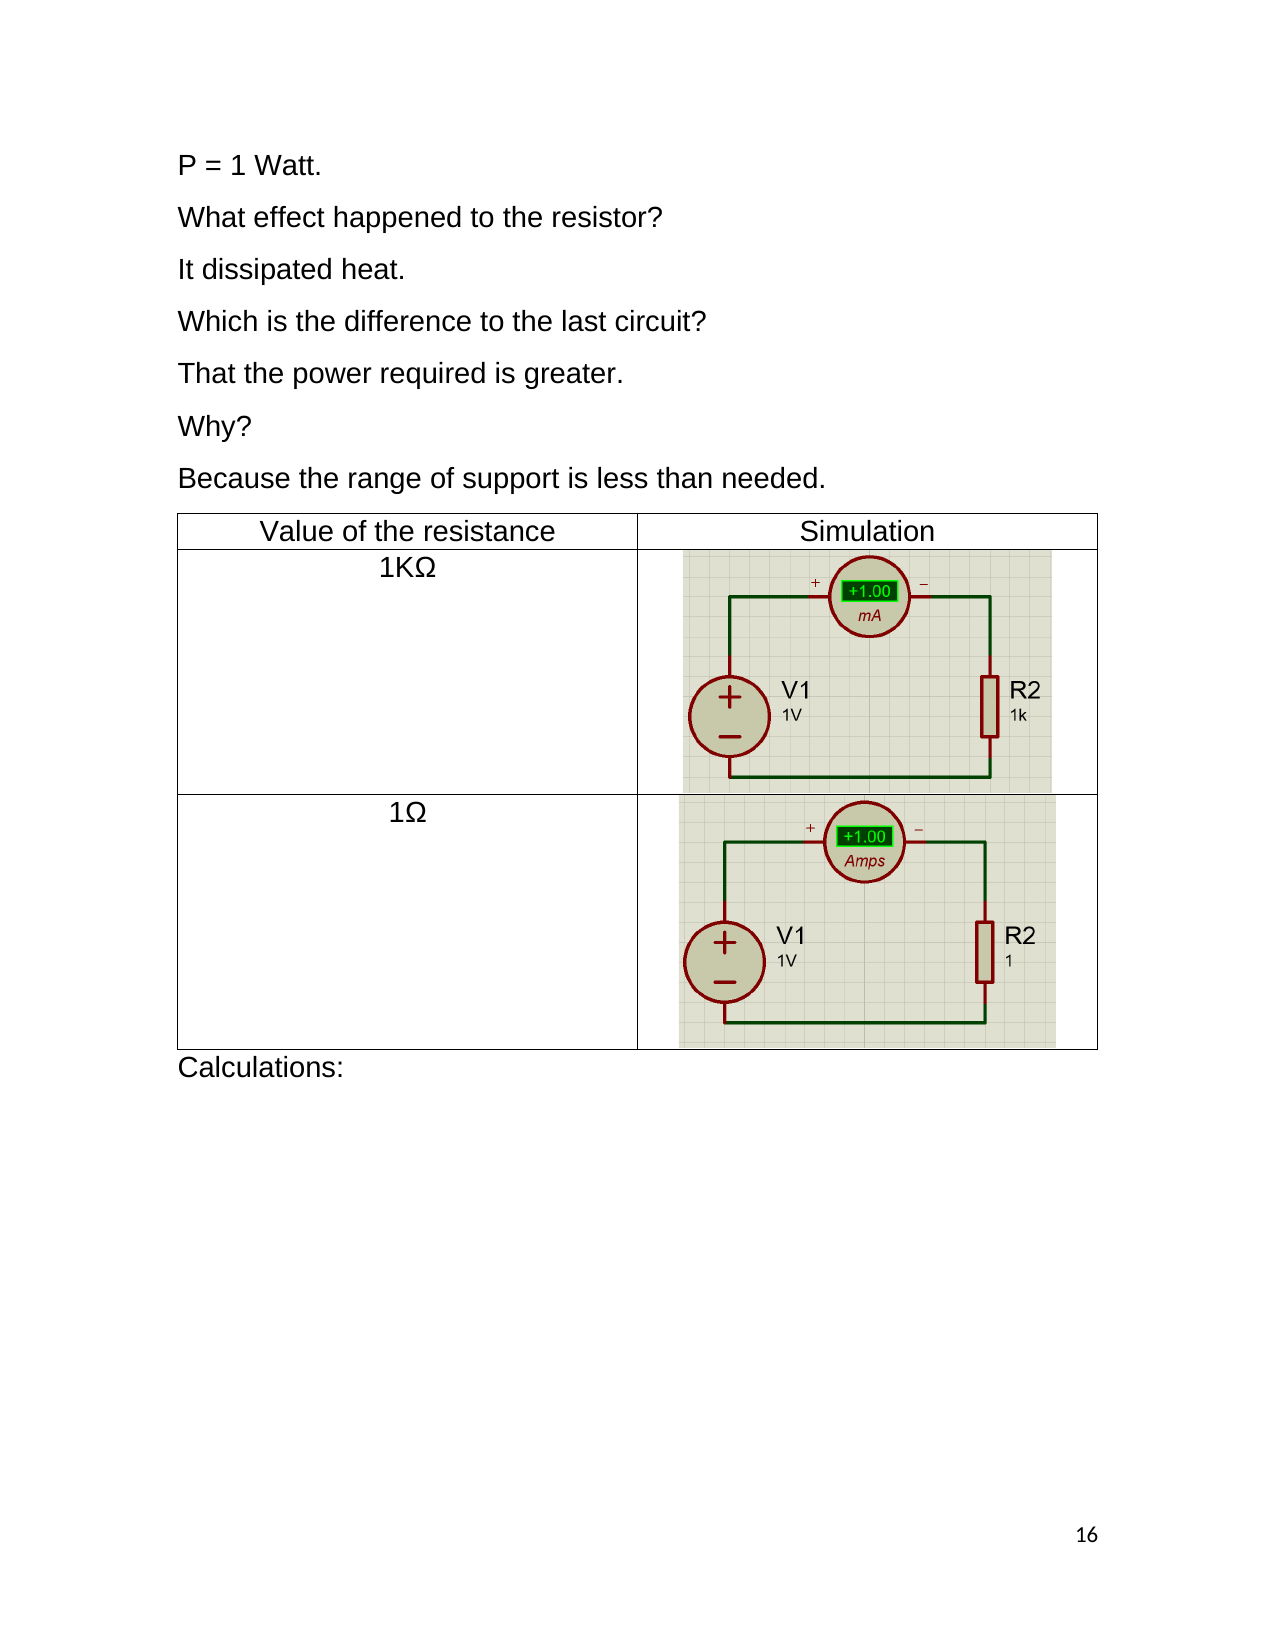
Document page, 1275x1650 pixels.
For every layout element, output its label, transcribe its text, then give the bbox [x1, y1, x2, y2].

picture [678, 795, 1056, 1048]
text P = 1 Watt. [177, 148, 1098, 181]
table_cell 1KΩ [178, 550, 637, 794]
text That the power required is greater. [177, 356, 1098, 390]
text Because the range of support is less than needed. [177, 461, 1098, 494]
text Calculations: [177, 1050, 1098, 1083]
text What effect happened to the resistor? [177, 200, 1098, 233]
text Why? [177, 408, 1098, 442]
text Which is the difference to the last circuit? [177, 304, 1098, 338]
table_header Simulation [638, 514, 1097, 549]
table_cell [638, 795, 1097, 1049]
table_cell [638, 550, 1097, 794]
table_header Value of the resistance [178, 514, 637, 549]
text It dissipated heat. [177, 252, 1098, 286]
table_cell 1Ω [178, 795, 637, 1049]
picture [682, 550, 1052, 793]
